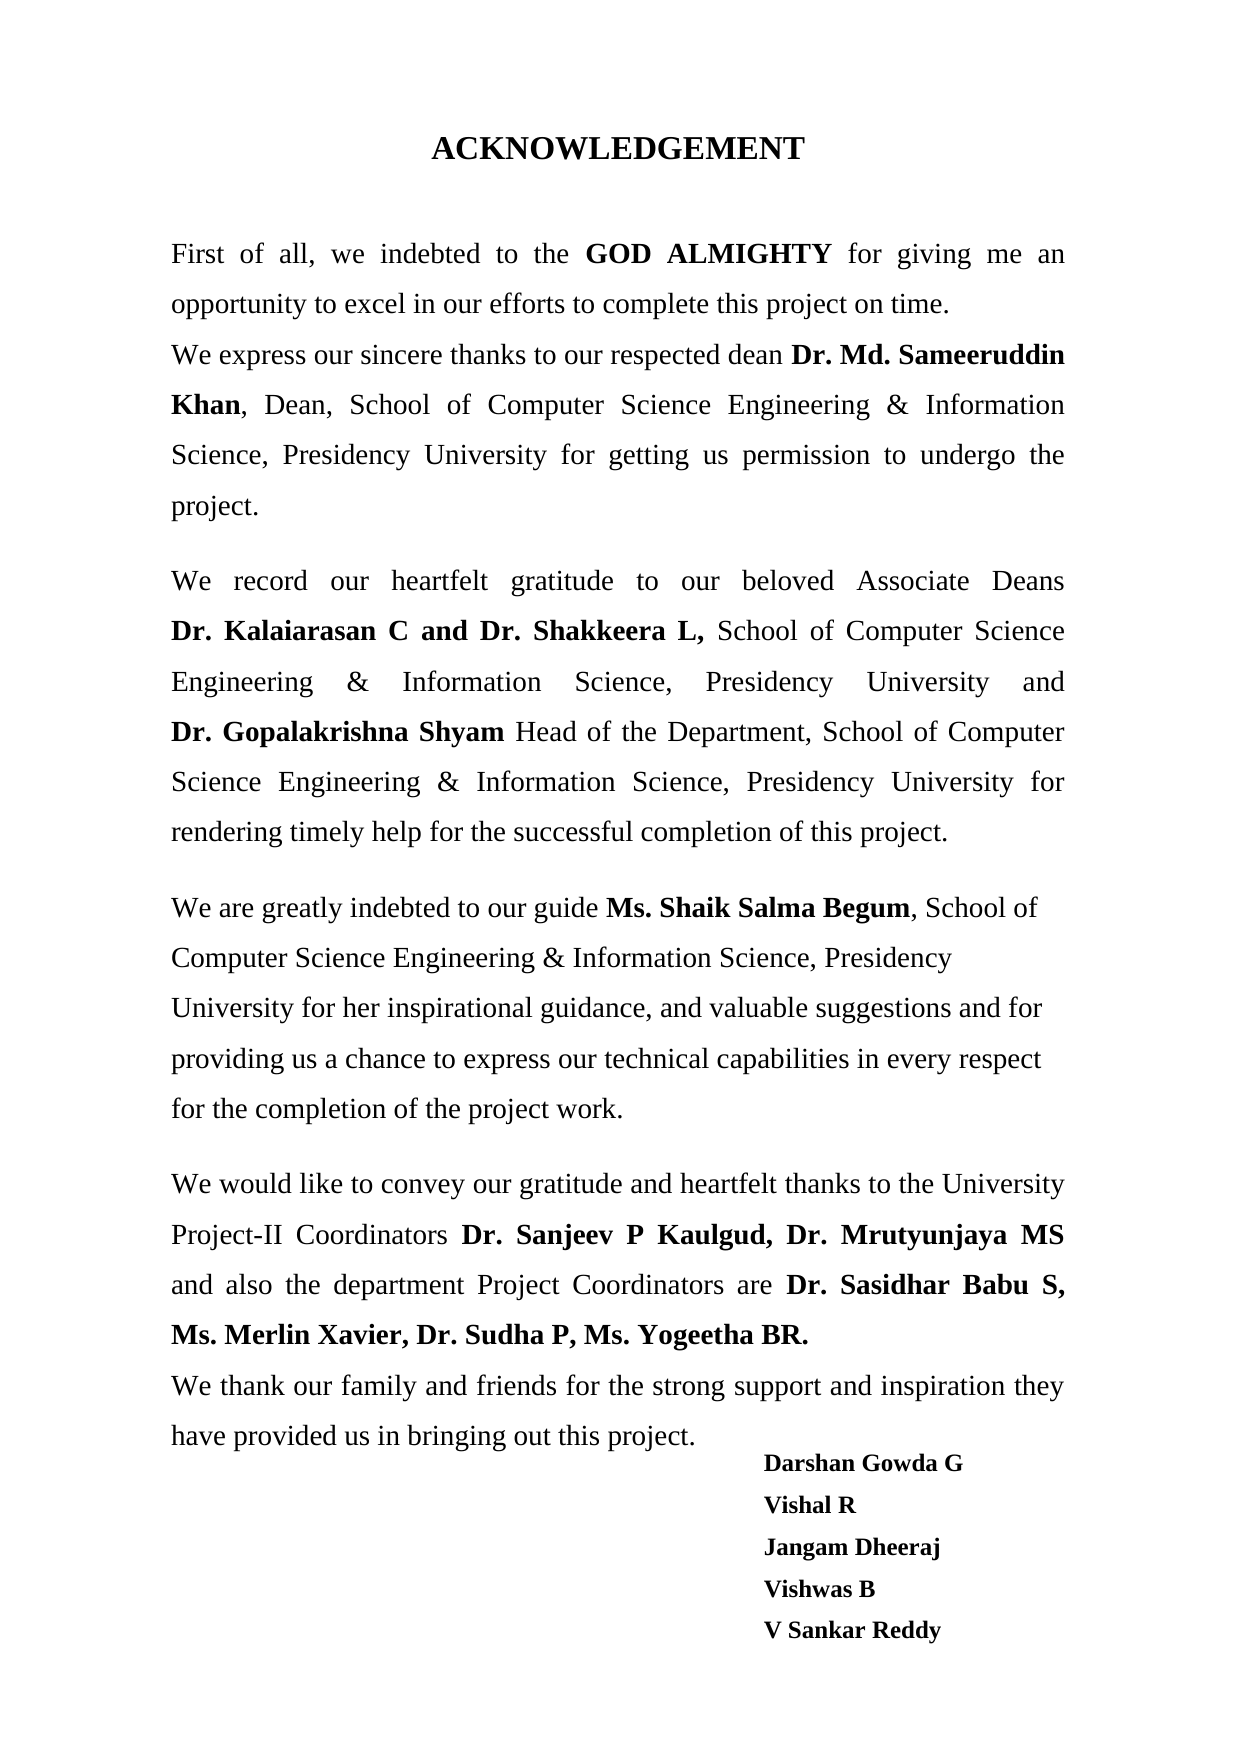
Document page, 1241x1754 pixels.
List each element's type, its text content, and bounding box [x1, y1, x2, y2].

text First of all, we indebted to the GOD ALMIGHTY for giving me an opportunity to excel in our efforts to complete this project on time. [171, 236, 1065, 320]
table_cell Vishal R [752, 1490, 1047, 1532]
table_cell Jangam Dheeraj [752, 1532, 1047, 1574]
text We would like to convey our gratitude and heartfelt thanks to the University Project-II Coordinators Dr. Sanjeev P Kaulgud, Dr. Mrutyunjaya MS and also the department Project Coordinators are Dr. Sasidhar Babu S, Ms. Merlin Xavier, Dr. Sudha P, Ms. Yogeetha BR. [171, 1166, 1065, 1351]
table_cell V Sankar Reddy [752, 1616, 1047, 1657]
text We thank our family and friends for the strong support and inspiration they have provided us in bringing out this project. [171, 1368, 1065, 1452]
text We are greatly indebted to our guide Ms. Shaik Salma Begum, School of Computer Science Engineering & Information Science, Presidency University for her inspirational guidance, and valuable suggestions and for providing us a chance to express our technical capabilities in every respect for the completion of the project work. [171, 890, 1065, 1125]
table_cell Vishwas B [752, 1574, 1047, 1616]
text We record our heartfelt gratitude to our beloved Associate Deans Dr. Kalaiarasan C and Dr. Shakkeera L, School of Computer Science Engineering & Information Science, Presidency University and Dr. Gopalakrishna Shyam Head of the Department, School of Computer Science Engineering & Information Science, Presidency University for rendering timely help for the successful completion of this project. [171, 563, 1065, 848]
text ACKNOWLEDGEMENT [171, 128, 1065, 167]
table_header Darshan Gowda G [752, 1448, 1047, 1490]
text We express our sincere thanks to our respected dean Dr. Md. Sameeruddin Khan, Dean, School of Computer Science Engineering & Information Science, Presidency University for getting us permission to undergo the project. [171, 337, 1065, 521]
